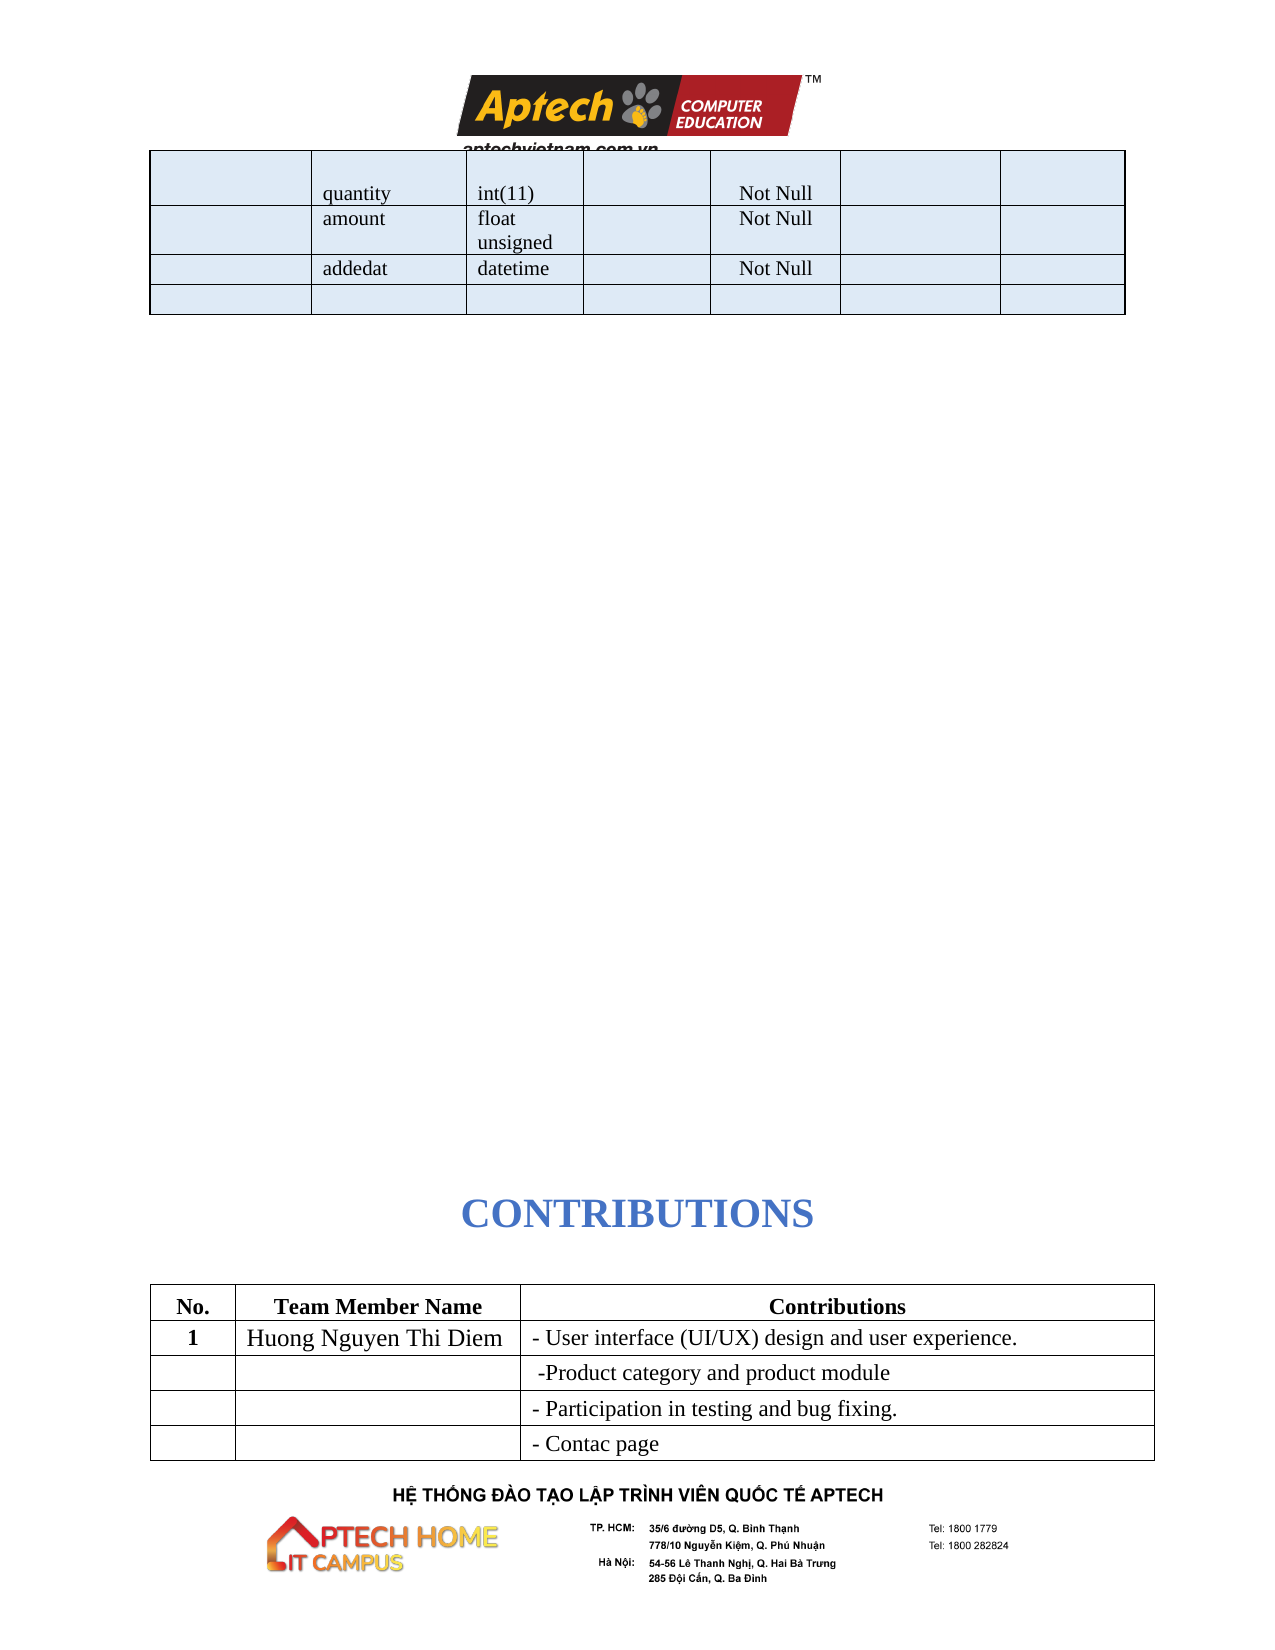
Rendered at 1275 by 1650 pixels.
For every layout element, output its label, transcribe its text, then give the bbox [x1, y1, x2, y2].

table_cell int(11) [467, 151, 583, 205]
picture [251, 1482, 1024, 1586]
table_cell float unsigned [467, 206, 583, 254]
list CONTRIBUTIONS [150, 1188, 1125, 1236]
table_cell amount [312, 206, 466, 254]
table_cell [841, 206, 1000, 254]
table_cell [584, 206, 710, 254]
picture [150, 51, 1125, 150]
table_header No. [151, 1285, 235, 1319]
table_cell - User interface (UI/UX) design and user experience. [521, 1321, 1154, 1354]
table_cell Not Null [711, 151, 840, 205]
table_cell datetime [467, 255, 583, 284]
table_cell [841, 255, 1000, 284]
table_cell [236, 1391, 520, 1425]
table_cell 1 [151, 1321, 235, 1354]
table_cell [151, 206, 311, 254]
table_cell Not Null [711, 206, 840, 254]
table_cell [584, 255, 710, 284]
table_cell [841, 151, 1000, 205]
table_cell [236, 1426, 520, 1460]
table_cell [151, 151, 311, 205]
table_cell quantity [312, 151, 466, 205]
table_cell - Participation in testing and bug fixing. [521, 1391, 1154, 1425]
table_cell [1001, 285, 1124, 314]
table_header Contributions [521, 1285, 1154, 1319]
table_cell [312, 285, 466, 314]
table_cell [584, 285, 710, 314]
table_cell Huong Nguyen Thi Diem [236, 1321, 520, 1354]
table_cell [151, 1426, 235, 1460]
table_header Team Member Name [236, 1285, 520, 1319]
table_cell [711, 285, 840, 314]
table_cell [236, 1356, 520, 1390]
table_cell [151, 1356, 235, 1390]
table_cell [1001, 255, 1124, 284]
table_cell [584, 151, 710, 205]
table_cell [467, 285, 583, 314]
table_cell [151, 285, 311, 314]
table_cell [841, 285, 1000, 314]
table_cell addedat [312, 255, 466, 284]
table_cell [151, 1391, 235, 1425]
table_cell -Product category and product module [521, 1356, 1154, 1390]
table_cell [151, 255, 311, 284]
table_cell - Contac page [521, 1426, 1154, 1460]
table_cell [1001, 151, 1124, 205]
table_cell Not Null [711, 255, 840, 284]
table_cell [1001, 206, 1124, 254]
